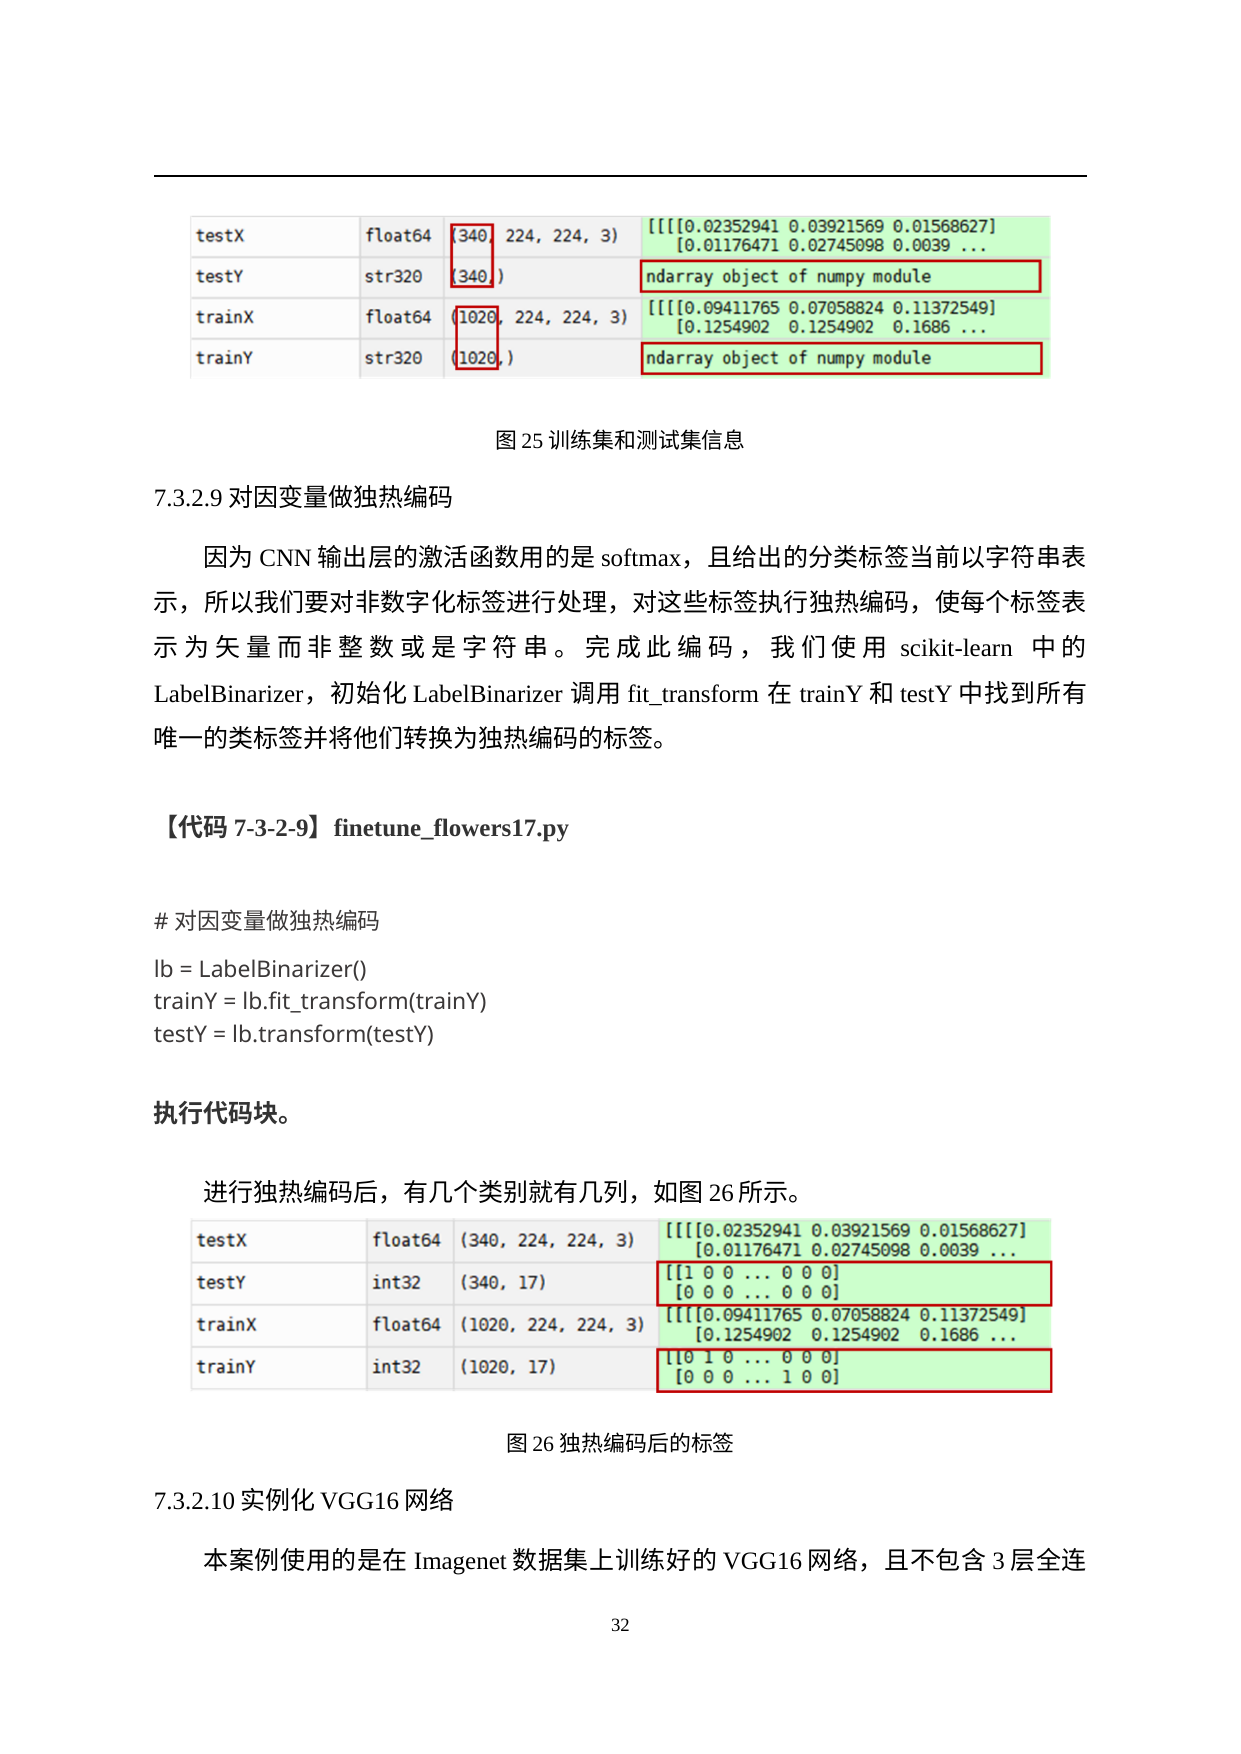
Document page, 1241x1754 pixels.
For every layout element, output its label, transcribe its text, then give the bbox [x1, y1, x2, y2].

text 7.3.2.9 对因变量做独热编码 [153, 463, 1087, 528]
text 7.3.2.10实例化VGG16网络 [153, 1466, 1087, 1531]
text 进行独热编码后，有几个类别就有几列，如图26所示。 [153, 1173, 1087, 1209]
text trainY = lb.fit_transform(trainY) [153, 984, 1087, 1017]
picture [187, 215, 1053, 379]
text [153, 1540, 1087, 1577]
text 图25 训练集和测试集信息 [153, 423, 1087, 455]
text testY = lb.transform(testY) [153, 1017, 1087, 1049]
picture [187, 1218, 1053, 1393]
text 图26 独热编码后的标签 [153, 1426, 1087, 1458]
text 执行代码块。 [153, 1079, 1087, 1144]
text # 对因变量做独热编码 [153, 887, 1087, 952]
text lb = LabelBinarizer() [153, 952, 1087, 984]
text 因为CNN输出层的激活函数用的是softmax，且给出的分类标签当前以字符串表示，所以我们要对非数字化标签进行处理，对这些标签执行独热编码，使每个标签表示为矢量而非整数或是字符串。完成此编码，我们使用scikit-learn 中的LabelBinarizer，初始化LabelBinarizer 调用fit_transform 在 trainY和testY中找到所有唯一的类标签并将他们转换为独热编码的标签。 [153, 537, 1087, 755]
text 【代码7-3-2-9】finetune_flowers17.py [153, 793, 1087, 858]
